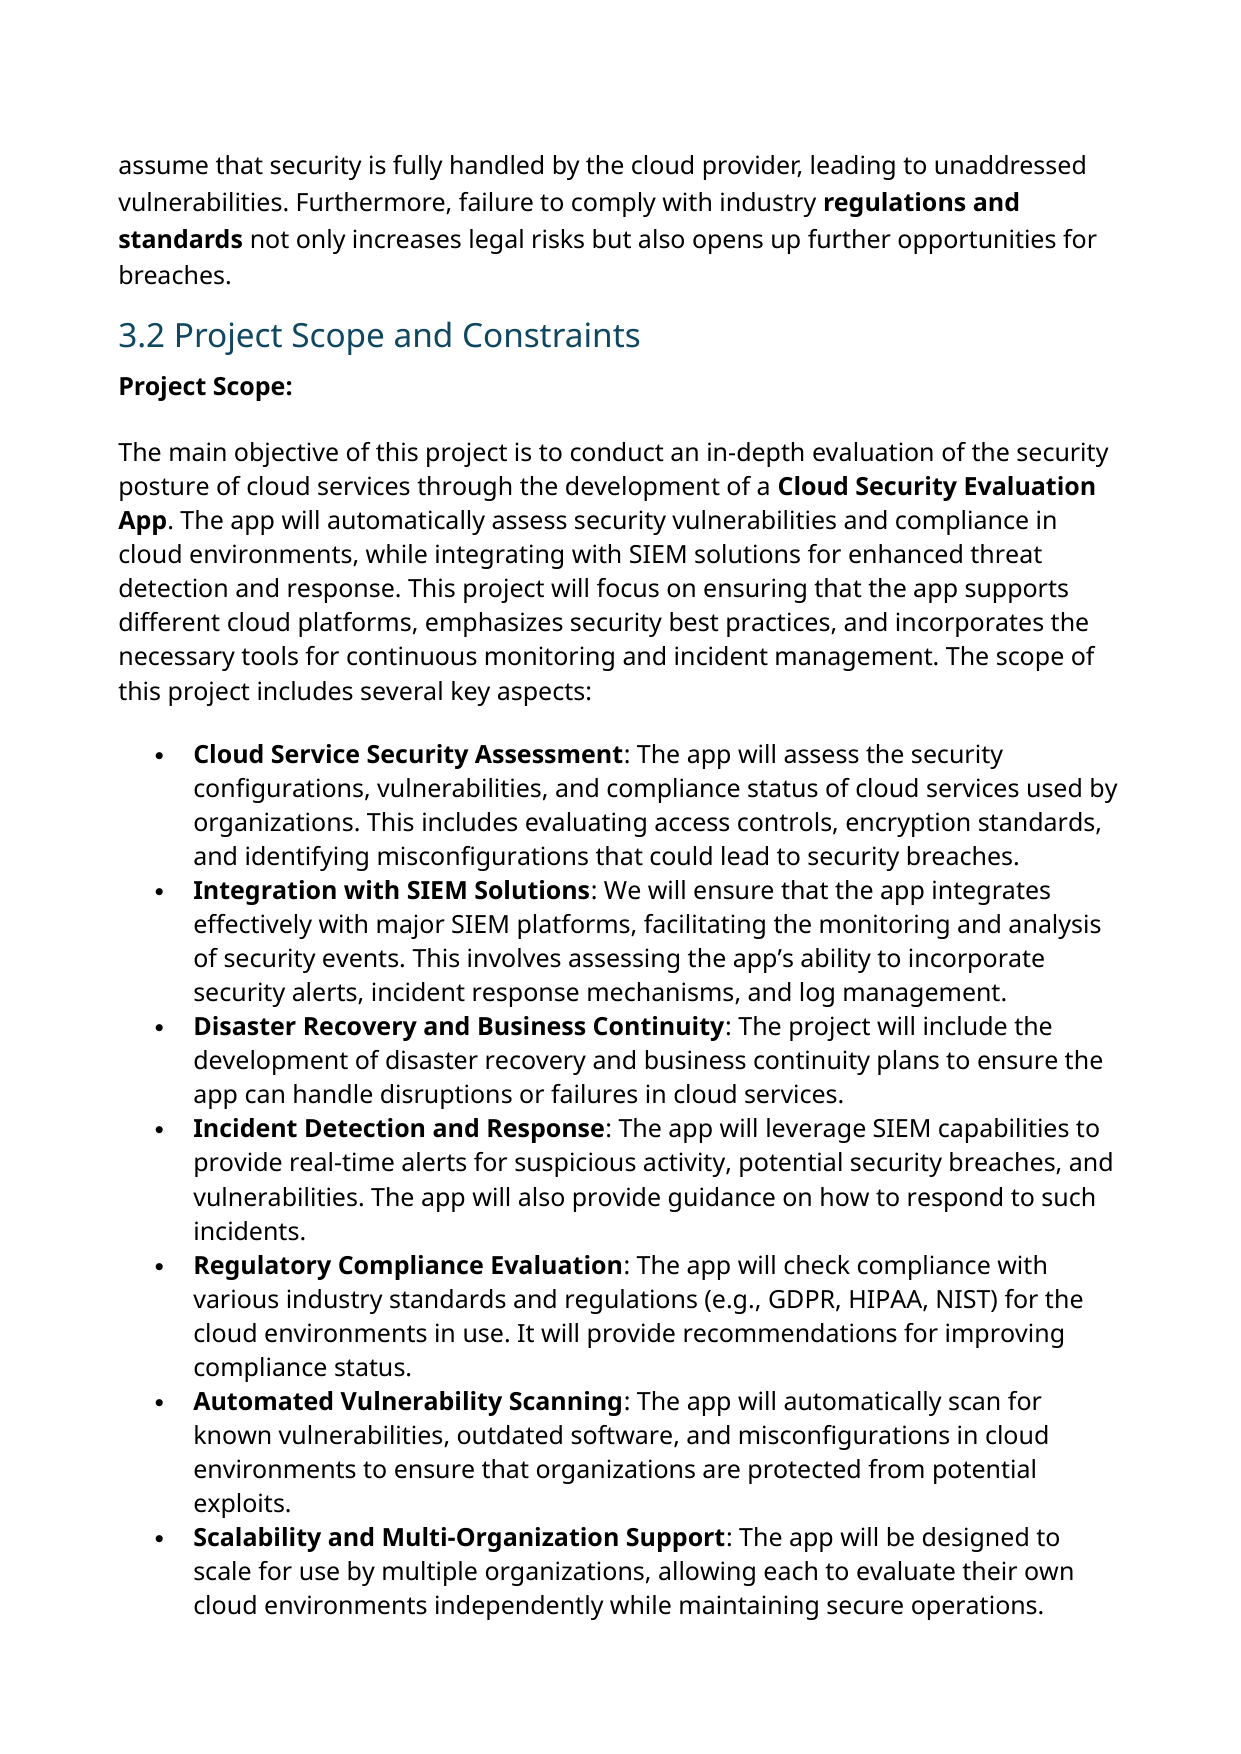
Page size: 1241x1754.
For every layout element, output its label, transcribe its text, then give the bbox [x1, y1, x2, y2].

list Incident Detection and Response: The app will leverage SIEM capabilities to provide real-time alerts for suspicious activity, potential security breaches, and vulnerabilities. The app will also provide guidance on how to respond to such incidents. [156, 1111, 1122, 1247]
text The main objective of this project is to conduct an in-depth evaluation of the security posture of cloud services through the development of a Cloud Security Evaluation App. The app will automatically assess security vulnerabilities and compliance in cloud environments, while integrating with SIEM solutions for enhanced threat detection and response. This project will focus on ensuring that the app supports different cloud platforms, emphasizes security best practices, and incorporates the necessary tools for continuous monitoring and incident management. The scope of this project includes several key aspects: [118, 435, 1122, 707]
list Cloud Service Security Assessment: The app will assess the security configurations, vulnerabilities, and compliance status of cloud services used by organizations. This includes evaluating access controls, encryption standards, and identifying misconfigurations that could lead to security breaches. [156, 736, 1122, 873]
list Integration with SIEM Solutions: We will ensure that the app integrates effectively with major SIEM platforms, facilitating the monitoring and analysis of security events. This involves assessing the app’s ability to incorporate security alerts, incident response mechanisms, and log management. [156, 873, 1122, 1009]
list Automated Vulnerability Scanning: The app will automatically scan for known vulnerabilities, outdated software, and misconfigurations in cloud environments to ensure that organizations are protected from potential exploits. [156, 1383, 1122, 1520]
list Scalability and Multi-Organization Support: The app will be designed to scale for use by multiple organizations, allowing each to evaluate their own cloud environments independently while maintaining secure operations. [156, 1520, 1122, 1622]
list Regulatory Compliance Evaluation: The app will check compliance with various industry standards and regulations (e.g., GDPR, HIPAA, NIST) for the cloud environments in use. It will provide recommendations for improving compliance status. [156, 1247, 1122, 1383]
subtitle 3.2 Project Scope and Constraints [118, 311, 1122, 357]
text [118, 148, 1122, 292]
text Project Scope: [118, 369, 1122, 403]
list Disaster Recovery and Business Continuity: The project will include the development of disaster recovery and business continuity plans to ensure the app can handle disruptions or failures in cloud services. [156, 1009, 1122, 1111]
